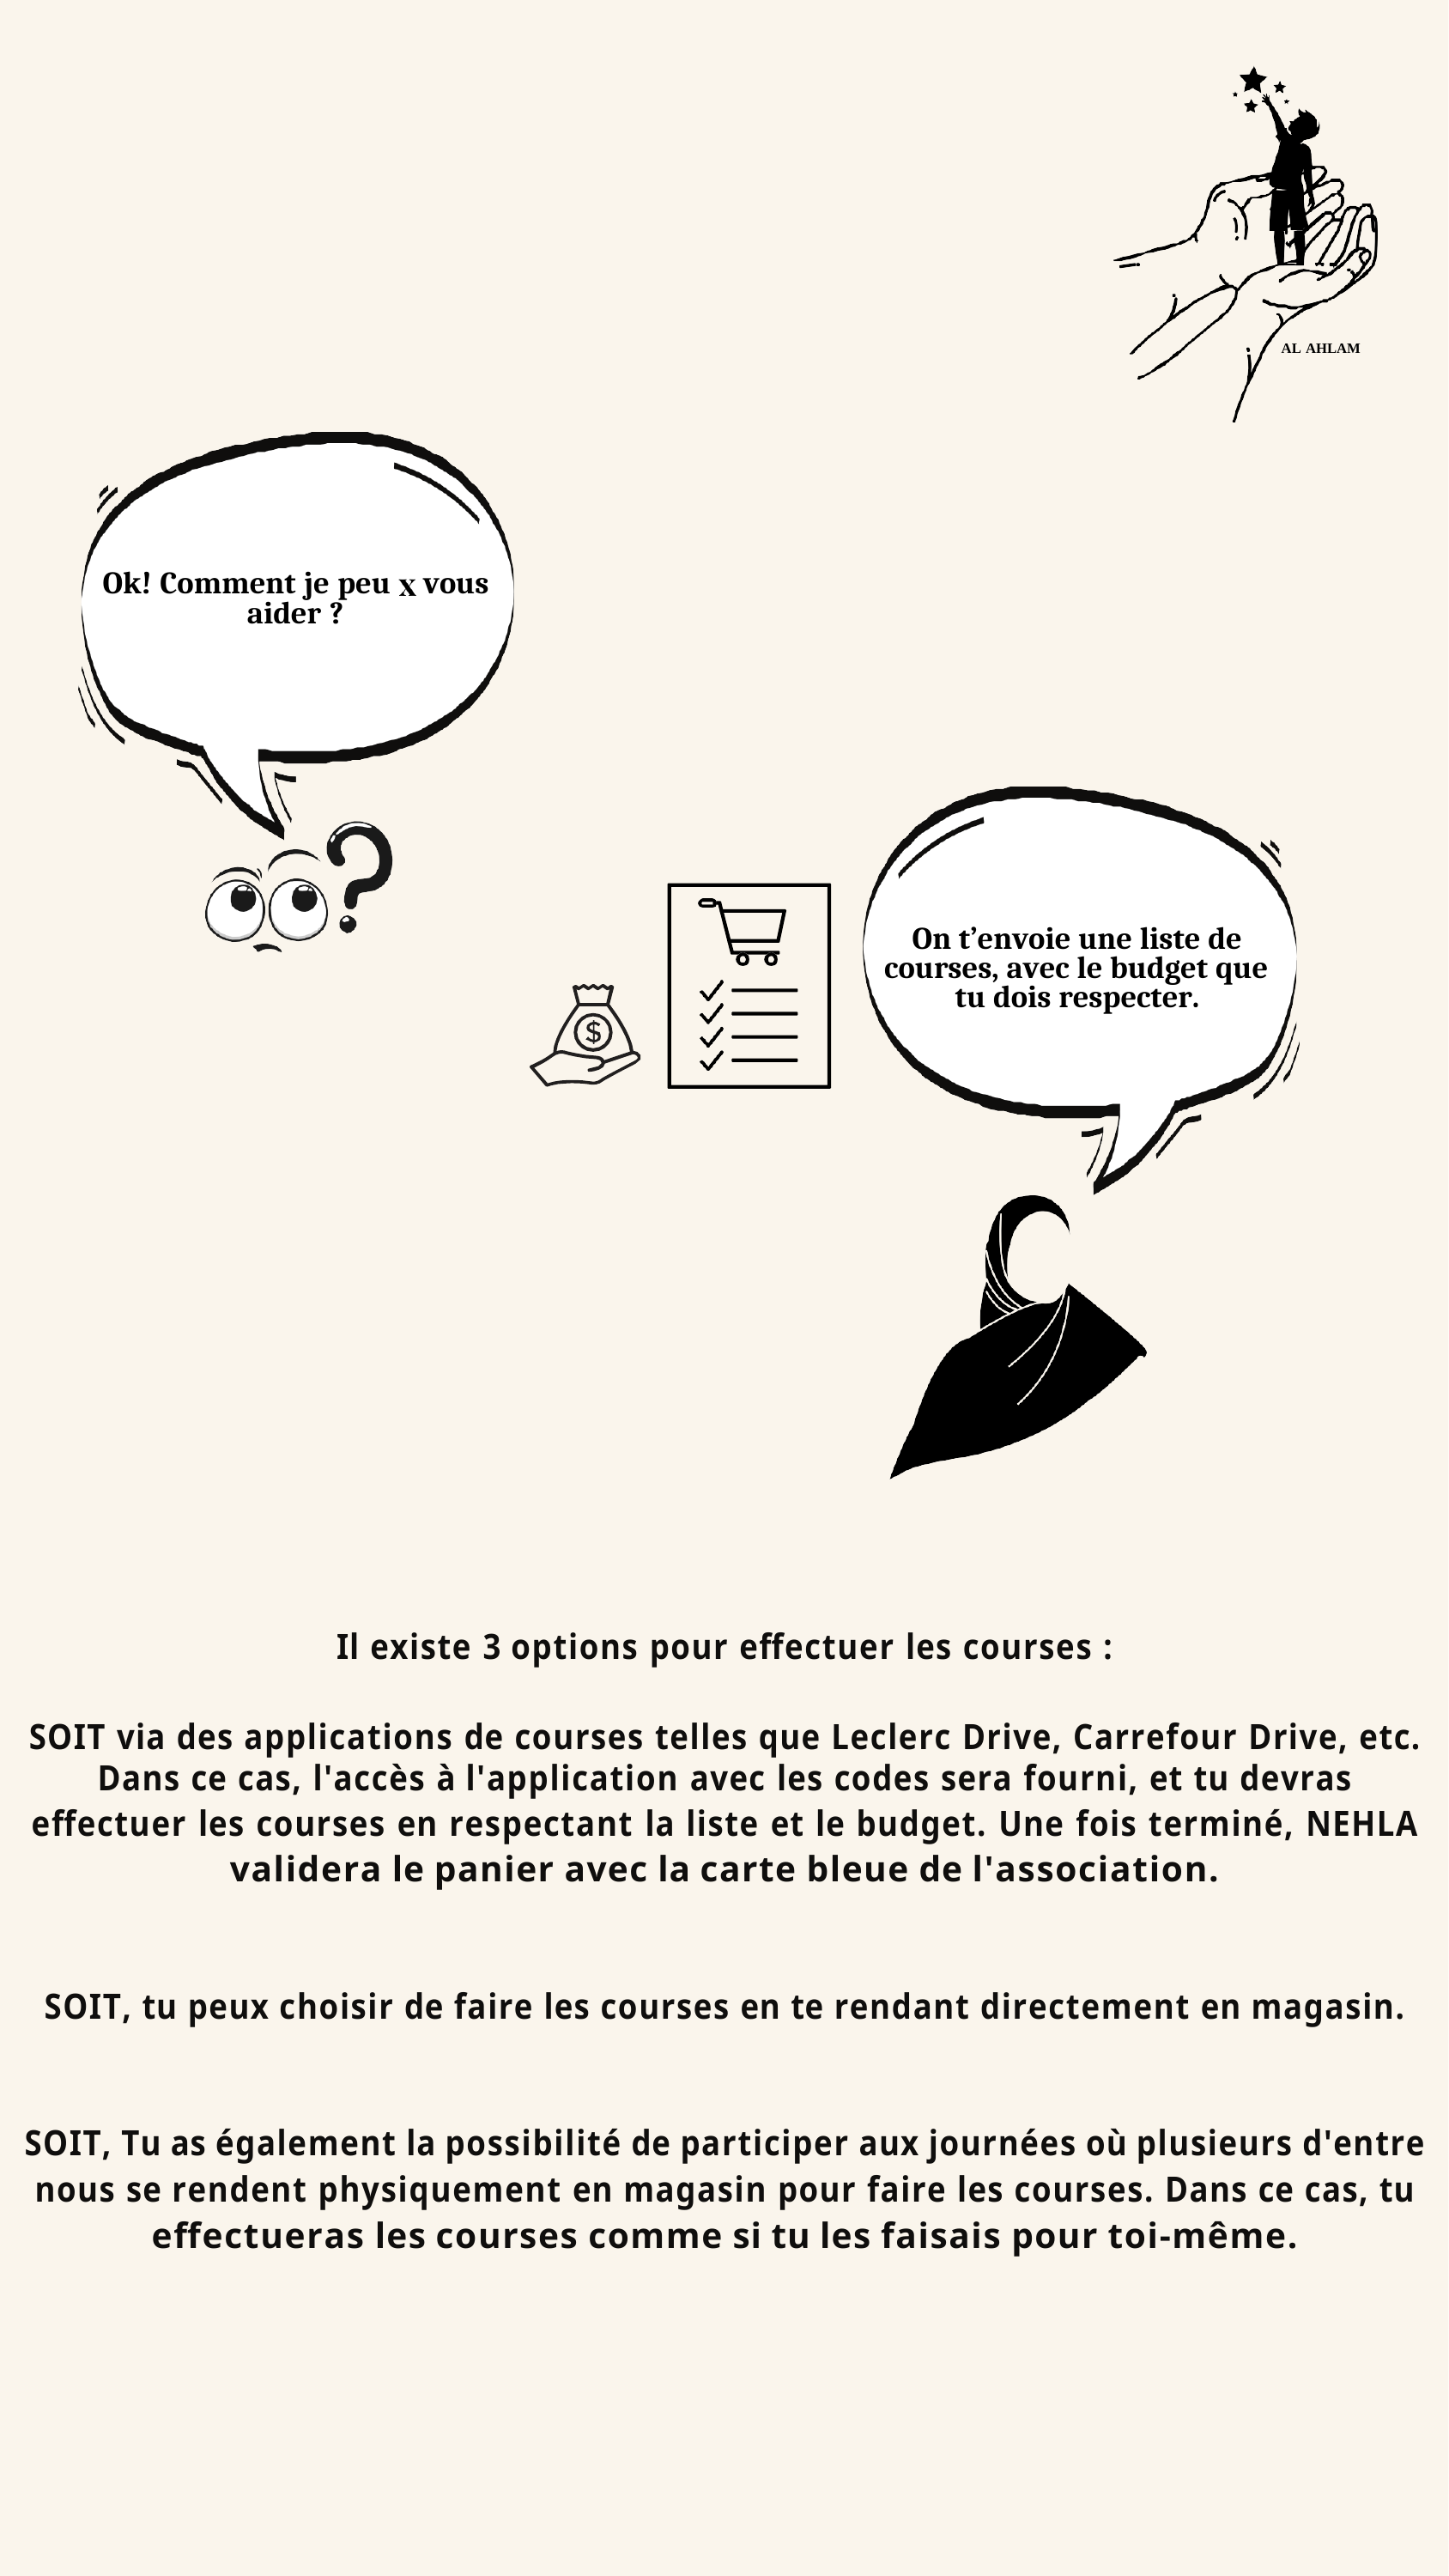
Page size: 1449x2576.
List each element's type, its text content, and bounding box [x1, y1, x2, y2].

text effectuer les courses en respectant la liste et le budget. Une fois terminé, NEHLA validera le panier avec la carte bleue de l'association. [0, 1799, 1448, 1893]
picture [700, 980, 724, 1001]
picture [700, 1003, 724, 1071]
picture [1113, 65, 1378, 422]
text Il existe 3 options pour effectuer les courses : [35, 1622, 1414, 1669]
picture [585, 1020, 601, 1044]
picture [736, 952, 749, 966]
text Dans ce cas, l'accès à l'application avec les codes sera fourni, et tu devras [0, 1758, 1448, 1799]
picture [698, 898, 717, 908]
picture [78, 432, 514, 952]
picture [863, 787, 1300, 1479]
text SOIT, Tu as également la possibilité de participer aux journées où plusieurs d'entre nous se rendent physiquement en magasin pour faire les courses. Dans ce cas, tu effectueras les courses comme si tu les faisais pour toi-même. [0, 2118, 1448, 2258]
text SOIT via des applications de courses telles que Leclerc Drive, Carrefour Drive, etc. [0, 1716, 1448, 1758]
picture [764, 952, 778, 966]
text SOIT, tu peux choisir de faire les courses en te rendant directement en magasin. [0, 1982, 1448, 2029]
